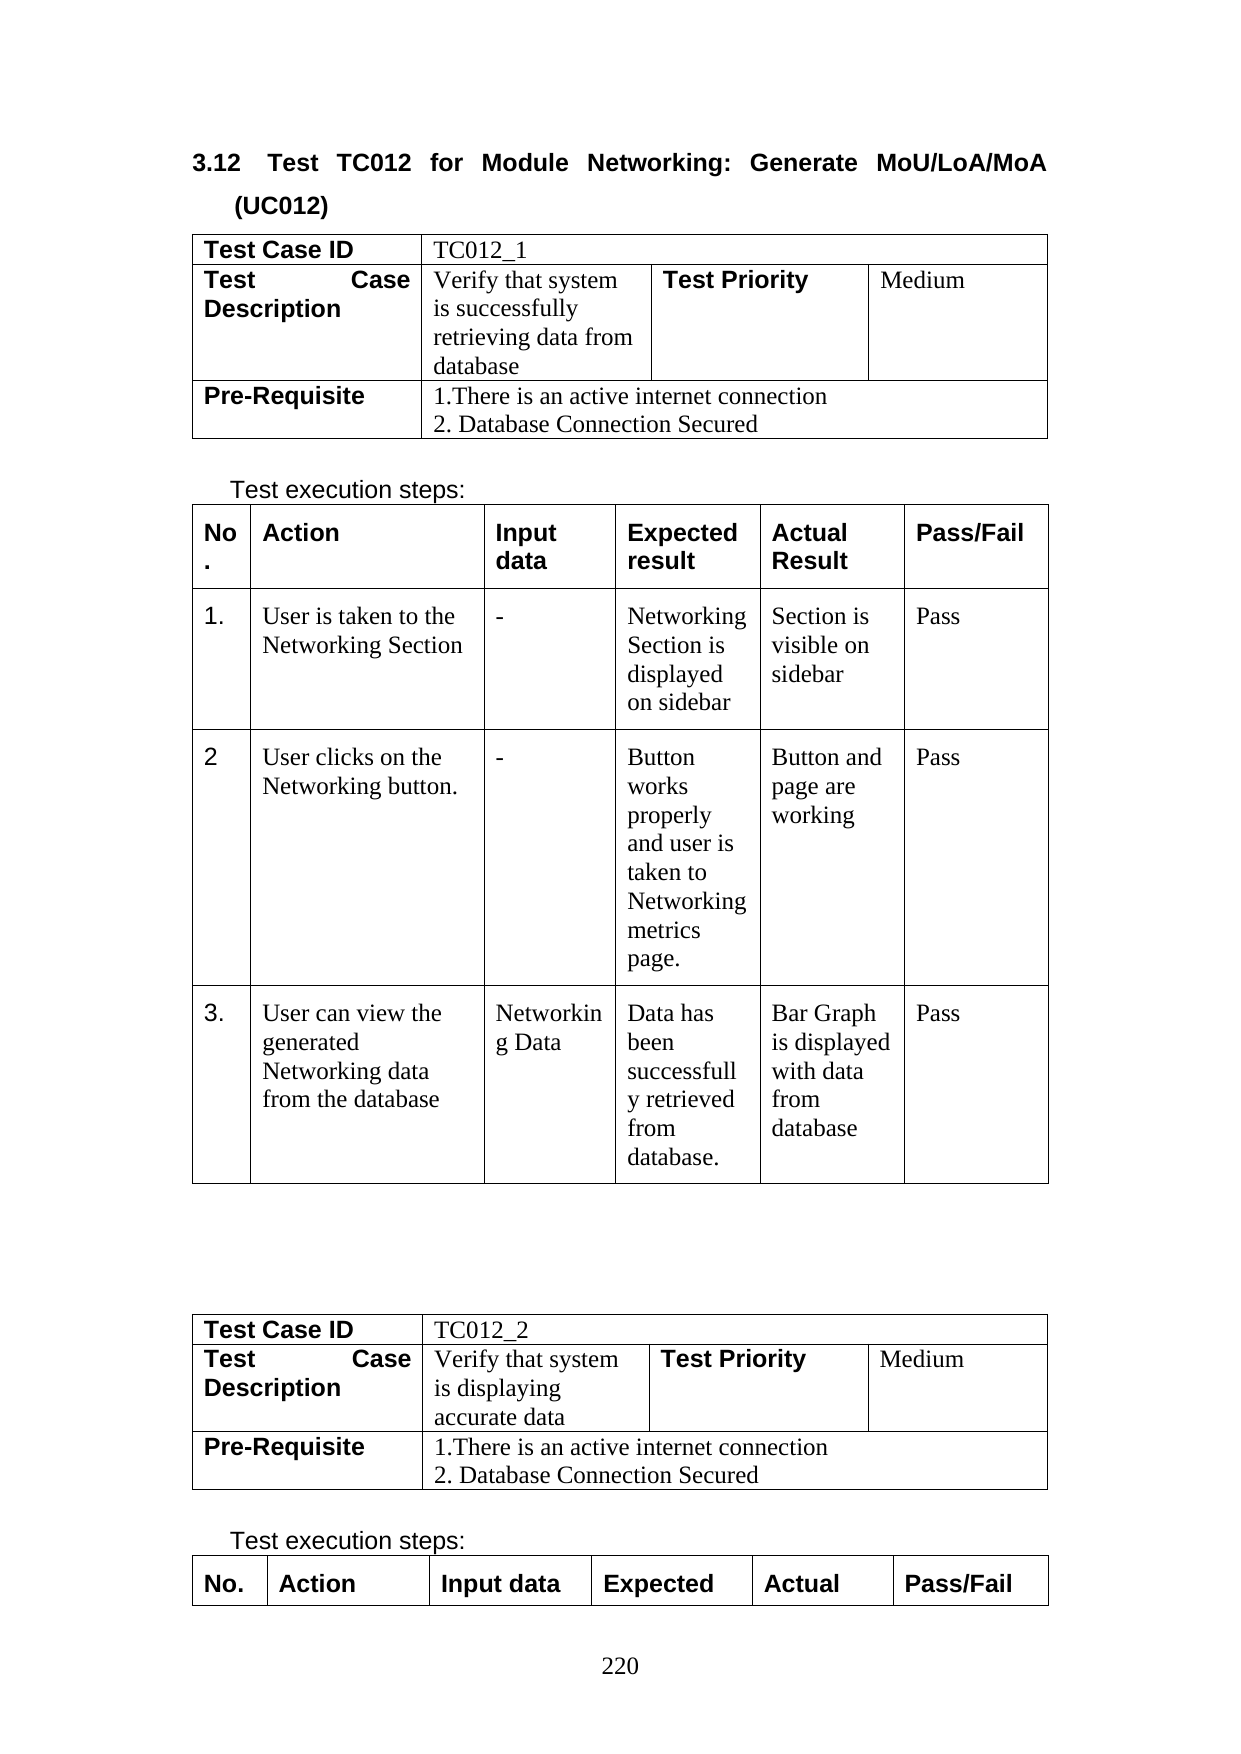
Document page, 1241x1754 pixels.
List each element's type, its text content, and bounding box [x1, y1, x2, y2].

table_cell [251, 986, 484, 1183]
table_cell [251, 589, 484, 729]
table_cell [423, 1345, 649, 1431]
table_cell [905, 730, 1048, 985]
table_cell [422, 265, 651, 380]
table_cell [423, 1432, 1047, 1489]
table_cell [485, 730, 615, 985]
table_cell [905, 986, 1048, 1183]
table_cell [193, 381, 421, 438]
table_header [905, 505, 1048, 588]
text Test execution steps: [229, 1526, 1048, 1555]
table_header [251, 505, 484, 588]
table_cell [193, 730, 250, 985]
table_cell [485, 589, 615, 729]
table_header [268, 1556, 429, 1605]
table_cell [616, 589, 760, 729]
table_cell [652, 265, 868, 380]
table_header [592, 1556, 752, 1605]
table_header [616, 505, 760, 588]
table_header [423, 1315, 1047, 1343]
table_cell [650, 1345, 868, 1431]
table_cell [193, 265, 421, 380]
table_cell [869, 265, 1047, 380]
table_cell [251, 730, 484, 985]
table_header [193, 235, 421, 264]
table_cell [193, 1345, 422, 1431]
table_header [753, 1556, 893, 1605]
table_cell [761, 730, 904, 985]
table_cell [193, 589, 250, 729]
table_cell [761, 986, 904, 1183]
list Test TC012 for Module Networking: Generate MoU/LoA/MoA (UC012) [192, 148, 1048, 219]
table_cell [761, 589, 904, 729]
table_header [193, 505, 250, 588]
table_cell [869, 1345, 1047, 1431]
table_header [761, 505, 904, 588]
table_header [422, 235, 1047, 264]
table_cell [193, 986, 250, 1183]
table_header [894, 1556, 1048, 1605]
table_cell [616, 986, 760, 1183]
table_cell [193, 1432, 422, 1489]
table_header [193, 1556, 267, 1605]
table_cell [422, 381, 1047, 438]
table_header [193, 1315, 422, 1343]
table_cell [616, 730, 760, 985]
text Test execution steps: [229, 475, 1048, 504]
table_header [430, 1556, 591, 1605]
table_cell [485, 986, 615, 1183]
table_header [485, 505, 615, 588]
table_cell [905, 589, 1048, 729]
